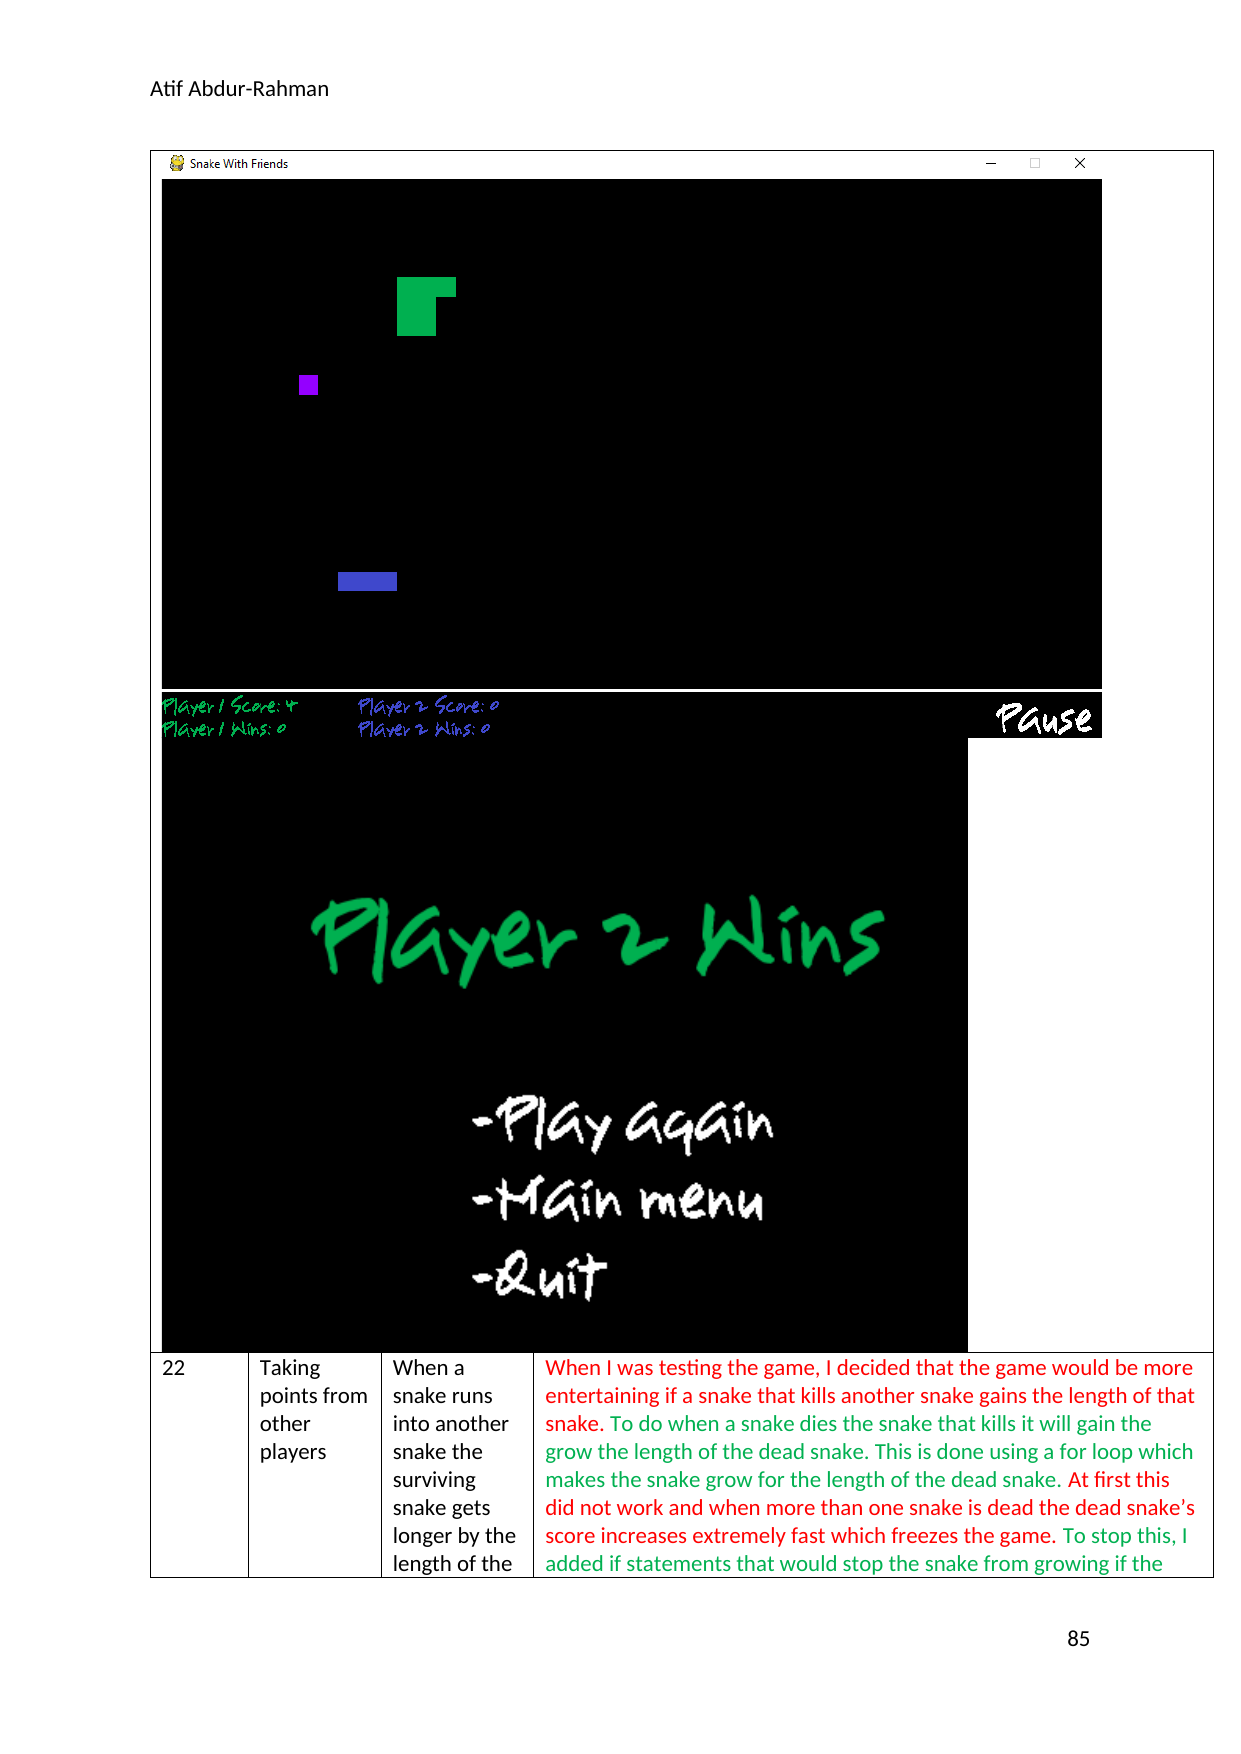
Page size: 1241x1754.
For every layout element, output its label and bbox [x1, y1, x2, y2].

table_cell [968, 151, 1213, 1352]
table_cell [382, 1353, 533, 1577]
picture [161, 151, 1102, 1352]
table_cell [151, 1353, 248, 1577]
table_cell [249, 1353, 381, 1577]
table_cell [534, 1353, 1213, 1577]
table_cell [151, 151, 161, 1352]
